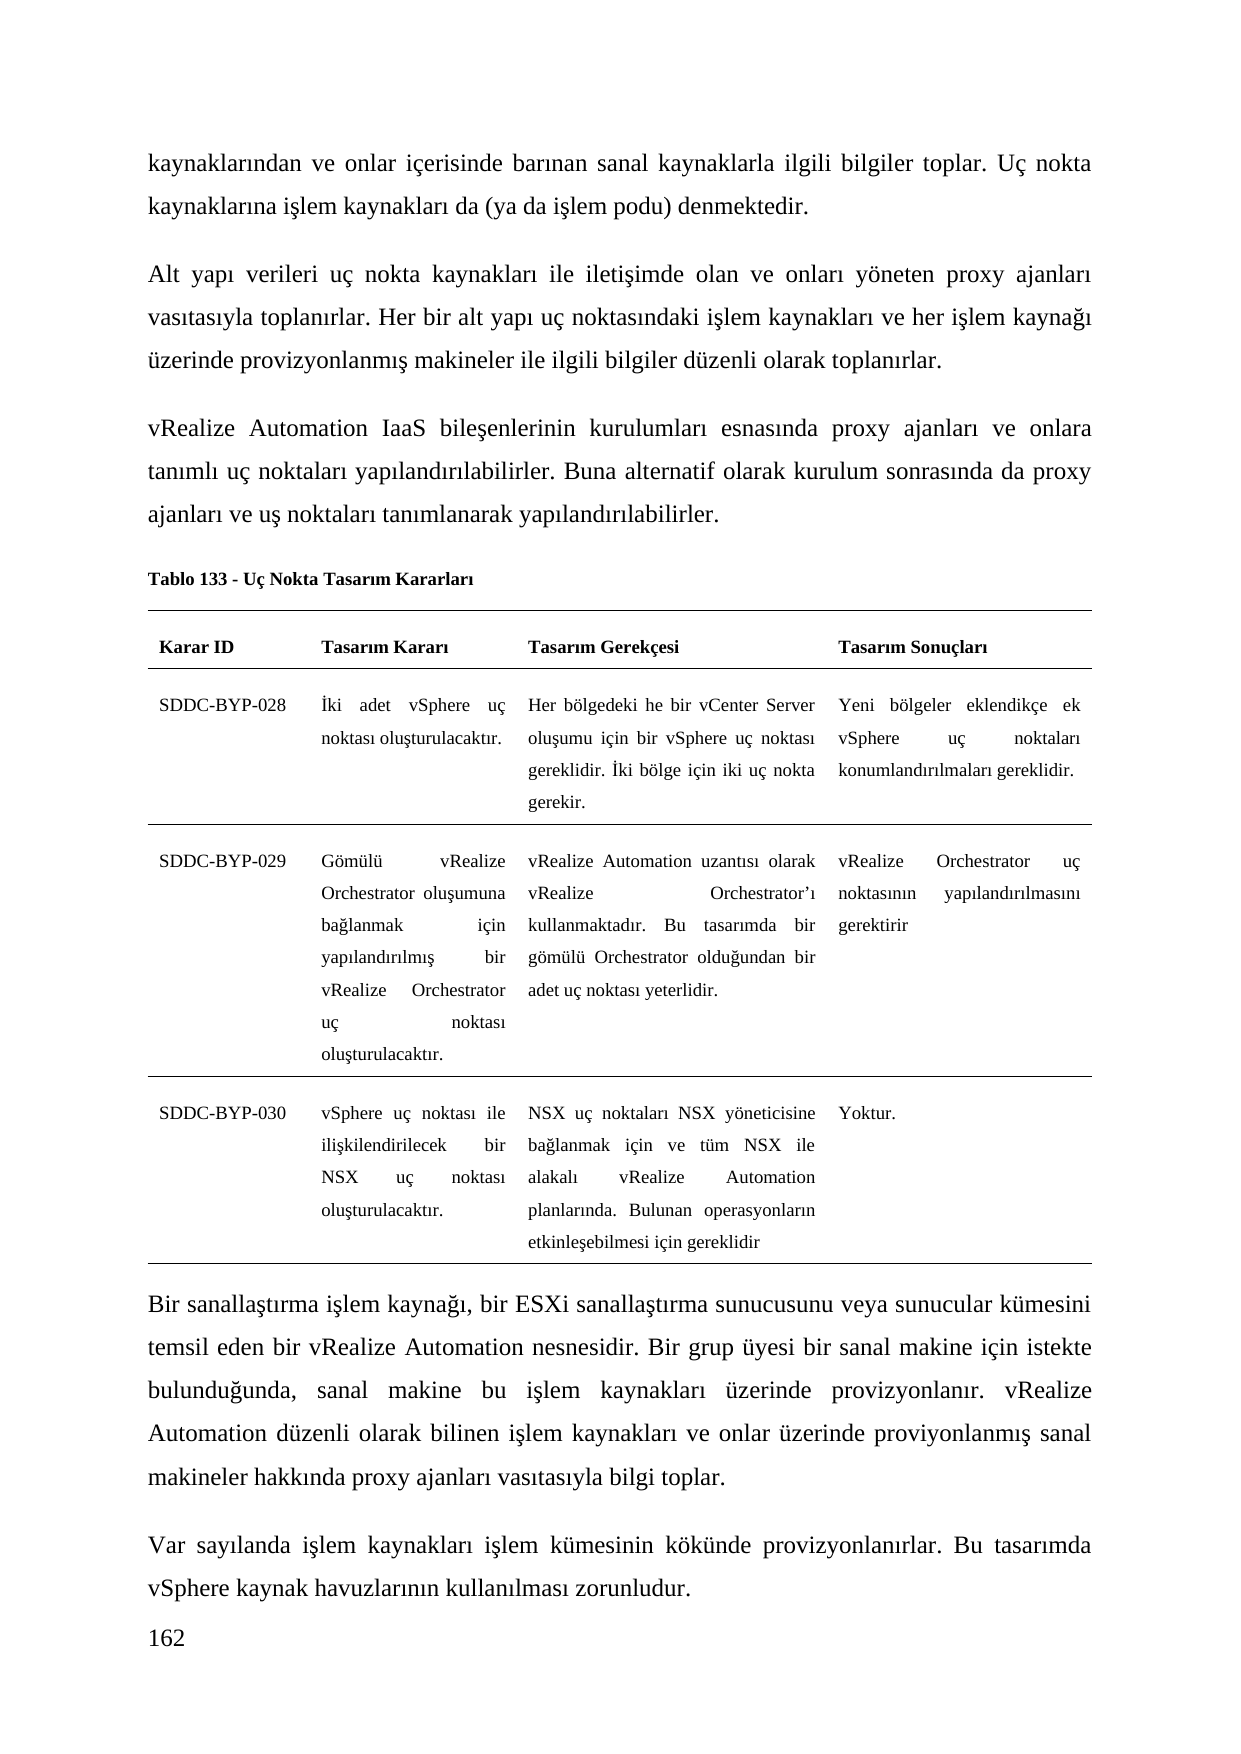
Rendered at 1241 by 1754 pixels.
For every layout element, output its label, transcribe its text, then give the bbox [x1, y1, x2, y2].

text Bir sanallaştırma işlem kaynağı, bir ESXi sanallaştırma sunucusunu veya sunucular kümesini temsil eden bir vRealize Automation nesnesidir. Bir grup üyesi bir sanal makine için istekte bulunduğunda, sanal makine bu işlem kaynakları üzerinde provizyonlanır. vRealize Automation düzenli olarak bilinen işlem kaynakları ve onlar üzerinde proviyonlanmış sanal makineler hakkında proxy ajanları vasıtasıyla bilgi toplar. [148, 1289, 1093, 1490]
text Tablo 133 - Uç Nokta Tasarım Kararları [148, 568, 1093, 589]
text Alt yapı verileri uç nokta kaynakları ile iletişimde olan ve onları yöneten proxy ajanları vasıtasıyla toplanırlar. Her bir alt yapı uç noktasındaki işlem kaynakları ve her işlem kaynağı üzerinde provizyonlanmış makineler ile ilgili bilgiler düzenli olarak toplanırlar. [148, 259, 1093, 374]
text Var sayılanda işlem kaynakları işlem kümesinin kökünde provizyonlanırlar. Bu tasarımda vSphere kaynak havuzlarının kullanılması zorunludur. [148, 1530, 1093, 1602]
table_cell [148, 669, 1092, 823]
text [148, 148, 1093, 219]
text vRealize Automation IaaS bileşenlerinin kurulumları esnasında proxy ajanları ve onlara tanımlı uç noktaları yapılandırılabilirler. Buna alternatif olarak kurulum sonrasında da proxy ajanları ve uş noktaları tanımlanarak yapılandırılabilirler. [148, 413, 1093, 528]
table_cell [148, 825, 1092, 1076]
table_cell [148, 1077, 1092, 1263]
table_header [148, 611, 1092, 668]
